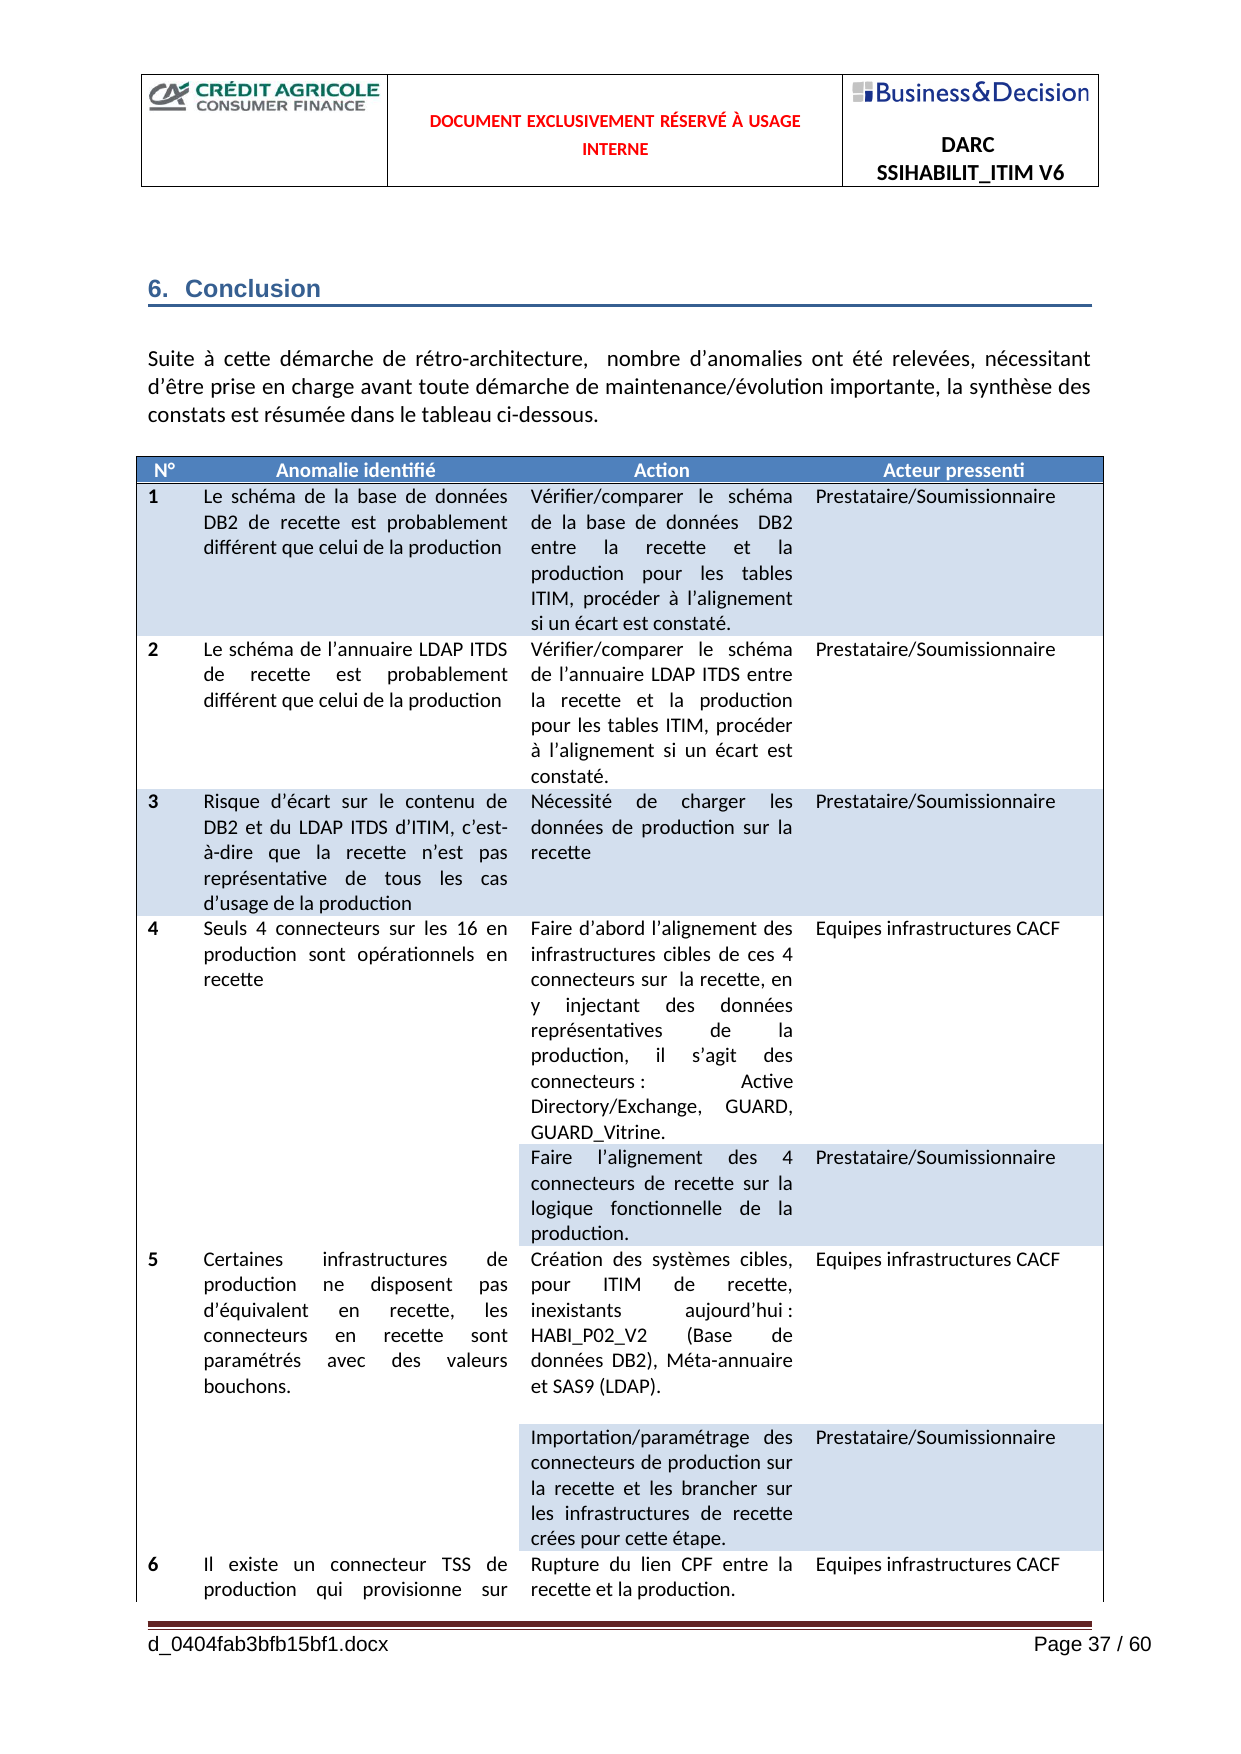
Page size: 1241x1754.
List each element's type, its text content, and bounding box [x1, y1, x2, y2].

table_header Anomalie identifié [192, 457, 519, 482]
table_cell Le schéma de la base de données DB2 de recette est probablement différent que celui de la production [192, 484, 519, 636]
table_cell Equipes infrastructures CACF [804, 1246, 1103, 1424]
table_cell Faire d’abord l’alignement des infrastructures cibles de ces 4 connecteurs sur la recette, en y injectant des données représentatives de la production, il s’agit des connecteurs : Active Directory/Exchange, GUARD, GUARD_Vitrine. [519, 916, 804, 1144]
table_cell Prestataire/Soumissionnaire [804, 1144, 1103, 1246]
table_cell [192, 1551, 519, 1602]
table_cell Prestataire/Soumissionnaire [804, 484, 1103, 636]
table_cell Création des systèmes cibles, pour ITIM de recette, inexistants aujourd’hui : HABI_P02_V2 (Base de données DB2), Méta-annuaire et SAS9 (LDAP). [519, 1246, 804, 1424]
table_cell Prestataire/Soumissionnaire [804, 1424, 1103, 1551]
table_cell Prestataire/Soumissionnaire [804, 789, 1103, 916]
table_cell Nécessité de charger les données de production sur la recette [519, 789, 804, 916]
table_cell Importation/paramétrage des connecteurs de production sur la recette et les brancher sur les infrastructures de recette crées pour cette étape. [519, 1424, 804, 1551]
table_cell Seuls 4 connecteurs sur les 16 en production sont opérationnels en recette [192, 916, 519, 1246]
table_cell Rupture du lien CPF entre la recette et la production. [519, 1551, 804, 1602]
table_cell Vérifier/comparer le schéma de la base de données DB2 entre la recette et la production pour les tables ITIM, procéder à l’alignement si un écart est constaté. [519, 484, 804, 636]
table_cell 2 [137, 636, 192, 788]
table_header N° [137, 457, 192, 482]
table_cell Prestataire/Soumissionnaire [804, 636, 1103, 788]
table_cell Equipes infrastructures CACF [804, 1551, 1103, 1602]
picture [148, 81, 382, 113]
subtitle Conclusion [148, 273, 1092, 304]
table_cell Faire l’alignement des 4 connecteurs de recette sur la logique fonctionnelle de la production. [519, 1144, 804, 1246]
table_cell 6 [137, 1551, 192, 1602]
table_cell Le schéma de l’annuaire LDAP ITDS de recette est probablement différent que celui de la production [192, 636, 519, 788]
table_cell 1 [137, 484, 192, 636]
table_header Action [519, 457, 804, 482]
text Suite à cette démarche de rétro-architecture, nombre d’anomalies ont été relevées, nécessitant d’être prise en charge avant toute démarche de maintenance/évolution importante, la synthèse des constats est résumée dans le tableau ci-dessous. [148, 344, 1092, 428]
table_cell Equipes infrastructures CACF [804, 916, 1103, 1144]
table_cell 3 [137, 789, 192, 916]
table_cell Risque d’écart sur le contenu de DB2 et du LDAP ITDS d’ITIM, c’est-à-dire que la recette n’est pas représentative de tous les cas d’usage de la production [192, 789, 519, 916]
table_cell Certaines infrastructures de production ne disposent pas d’équivalent en recette, les connecteurs en recette sont paramétrés avec des valeurs bouchons. [192, 1246, 519, 1551]
table_cell 4 [137, 916, 192, 1246]
table_header Acteur pressenti [804, 457, 1103, 482]
picture [852, 81, 1089, 102]
table_cell Vérifier/comparer le schéma de l’annuaire LDAP ITDS entre la recette et la production pour les tables ITIM, procéder à l’alignement si un écart est constaté. [519, 636, 804, 788]
table_cell 5 [137, 1246, 192, 1551]
